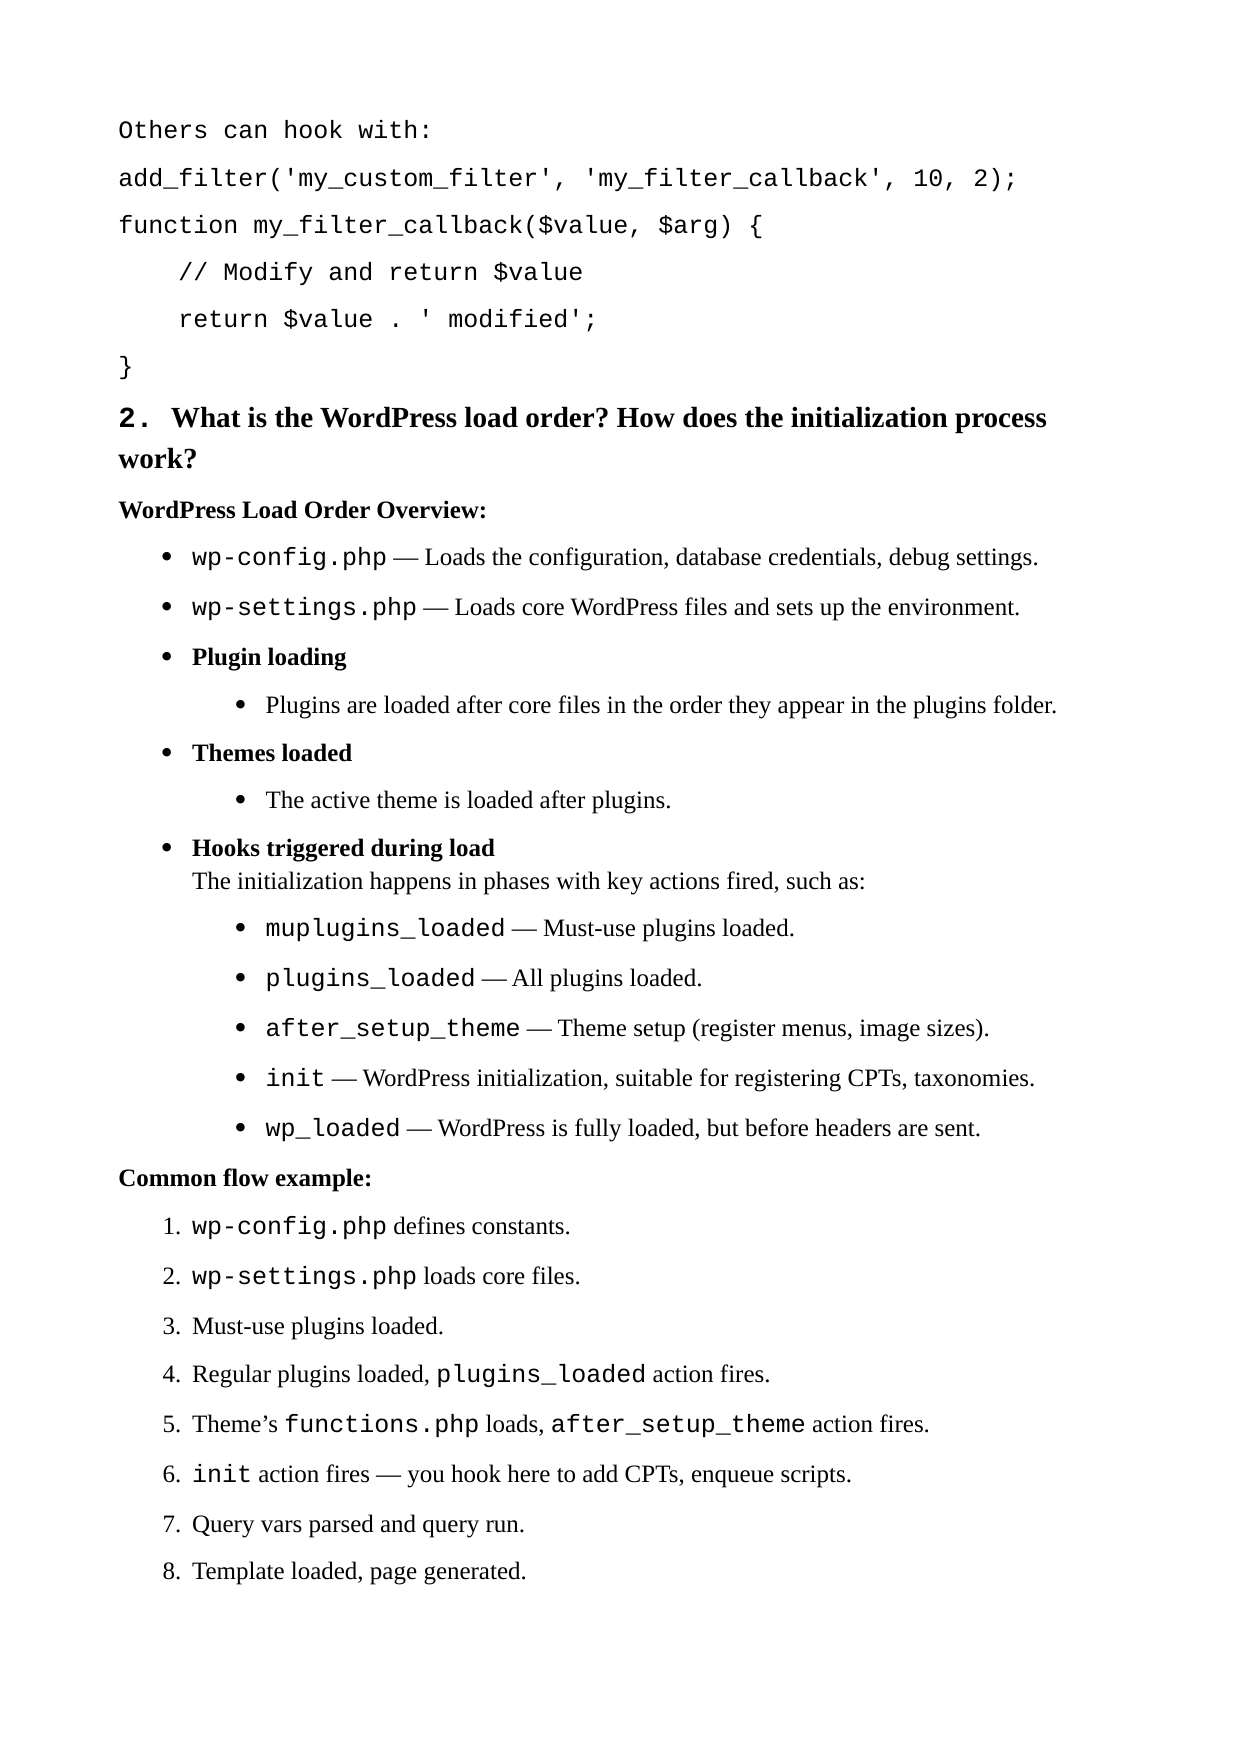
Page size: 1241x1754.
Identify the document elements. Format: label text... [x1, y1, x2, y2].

list Must-use plugins loaded. [162, 1311, 1122, 1340]
list Query vars parsed and query run. [162, 1509, 1122, 1537]
subtitle 2. What is the WordPress load order? How does the initialization process work? [118, 401, 1122, 475]
list Plugins are loaded after core files in the order they appear in the plugins folder. [236, 690, 1122, 719]
text Others can hook with: [118, 118, 1122, 146]
list The active theme is loaded after plugins. [236, 785, 1122, 814]
list wp-settings.php — Loads core WordPress files and sets up the environment. [162, 592, 1122, 623]
list Regular plugins loaded, plugins_loaded action fires. [162, 1359, 1122, 1389]
list wp_loaded — WordPress is fully loaded, but before headers are sent. [236, 1113, 1122, 1144]
list after_setup_theme — Theme setup (register menus, image sizes). [236, 1013, 1122, 1044]
list wp-config.php defines constants. [162, 1211, 1122, 1242]
list init action fires — you hook here to add CPTs, enqueue scripts. [162, 1459, 1122, 1489]
list Theme’s functions.php loads, after_setup_theme action fires. [162, 1409, 1122, 1439]
list wp-config.php — Loads the configuration, database credentials, debug settings. [162, 542, 1122, 573]
list plugins_loaded — All plugins loaded. [236, 963, 1122, 994]
list Hooks triggered during load The initialization happens in phases with key actions fired, such as: [162, 833, 1122, 894]
text WordPress Load Order Overview: [118, 495, 1122, 523]
list wp-settings.php loads core files. [162, 1261, 1122, 1292]
text function my_filter_callback($value, $arg) { [118, 212, 1122, 241]
list muplugins_loaded — Must-use plugins loaded. [236, 913, 1122, 944]
list Themes loaded [162, 738, 1122, 766]
list init — WordPress initialization, suitable for registering CPTs, taxonomies. [236, 1063, 1122, 1094]
list Template loaded, page generated. [162, 1556, 1122, 1585]
text } [118, 353, 1122, 382]
text add_filter('my_custom_filter', 'my_filter_callback', 10, 2); [118, 165, 1122, 193]
text Common flow example: [118, 1163, 1122, 1192]
text return $value . ' modified'; [118, 306, 1122, 335]
text // Modify and return $value [118, 259, 1122, 288]
list Plugin loading [162, 642, 1122, 671]
